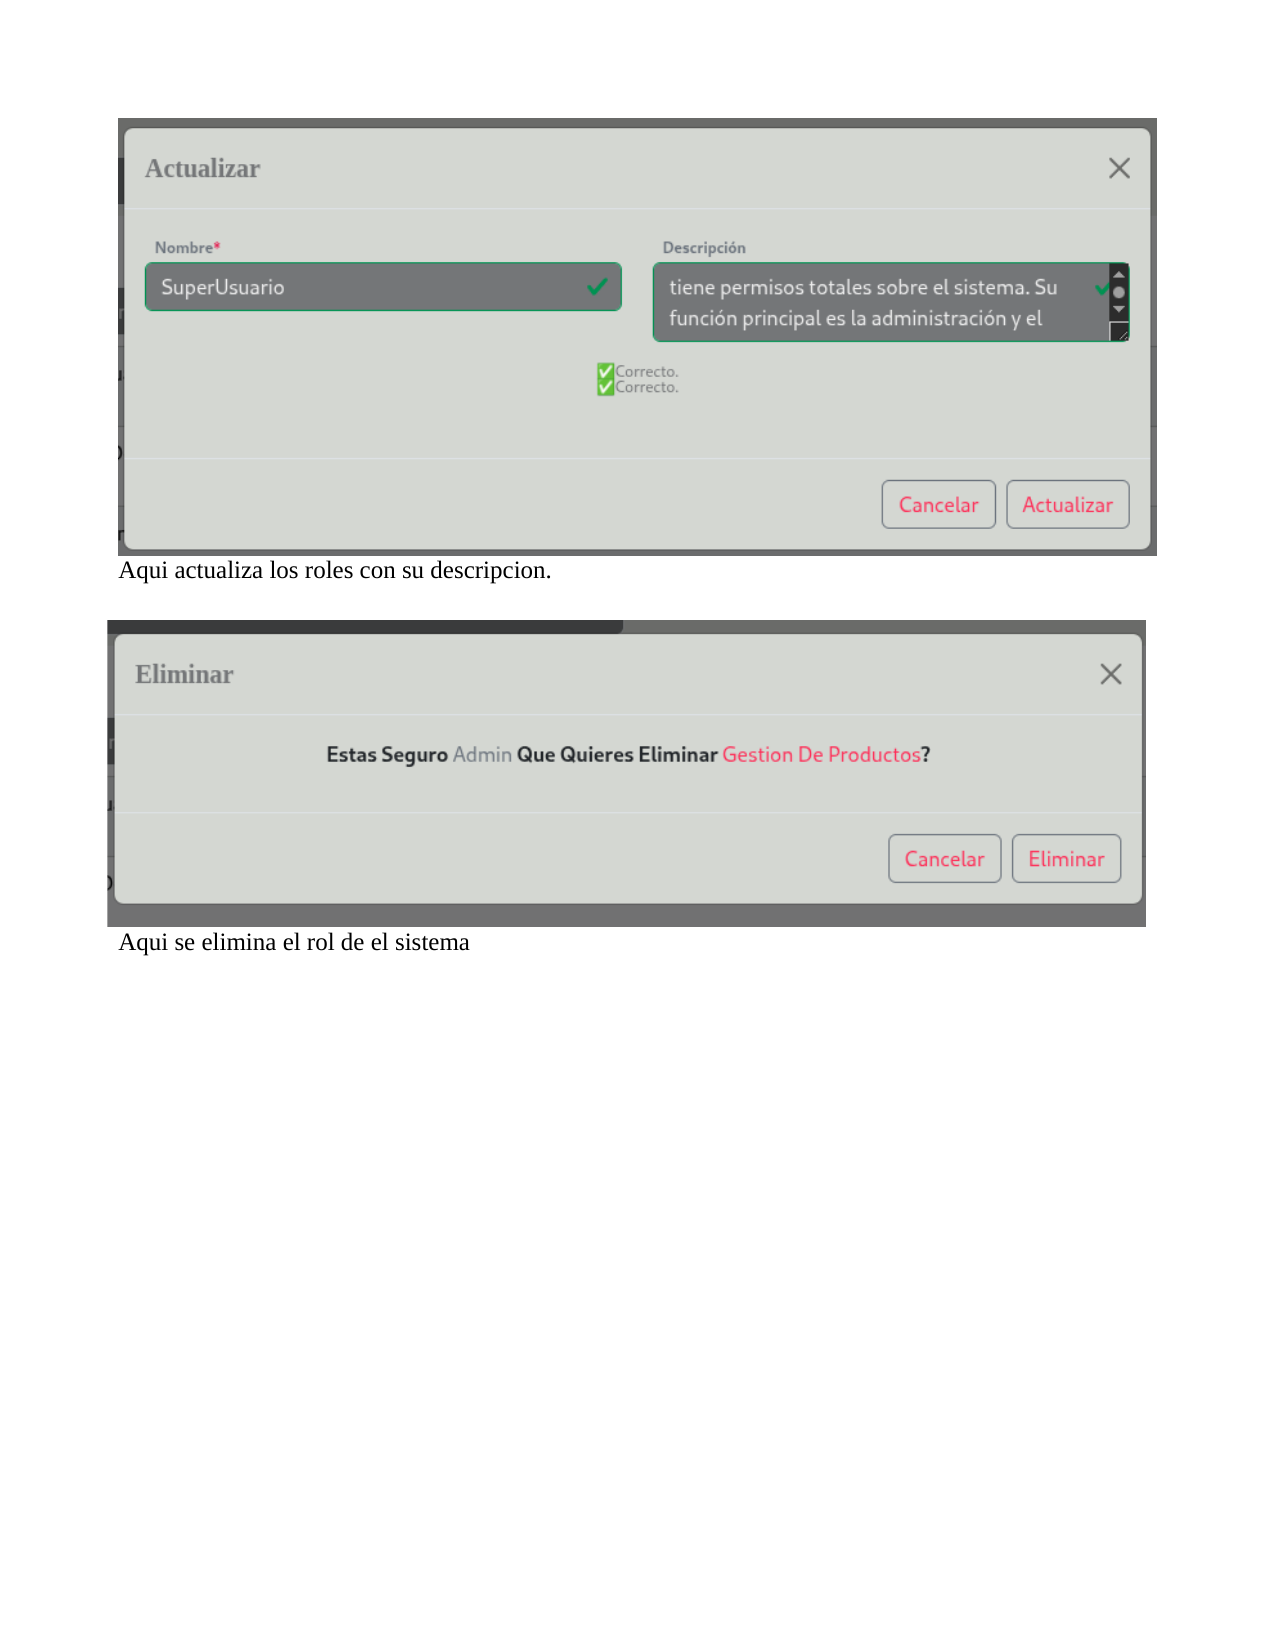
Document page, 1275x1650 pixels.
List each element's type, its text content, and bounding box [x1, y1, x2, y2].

text Aqui actualiza los roles con su descripcion. [118, 556, 1157, 584]
text Aqui se elimina el rol de el sistema [118, 927, 1157, 955]
picture [107, 620, 1146, 927]
picture [118, 118, 1157, 556]
